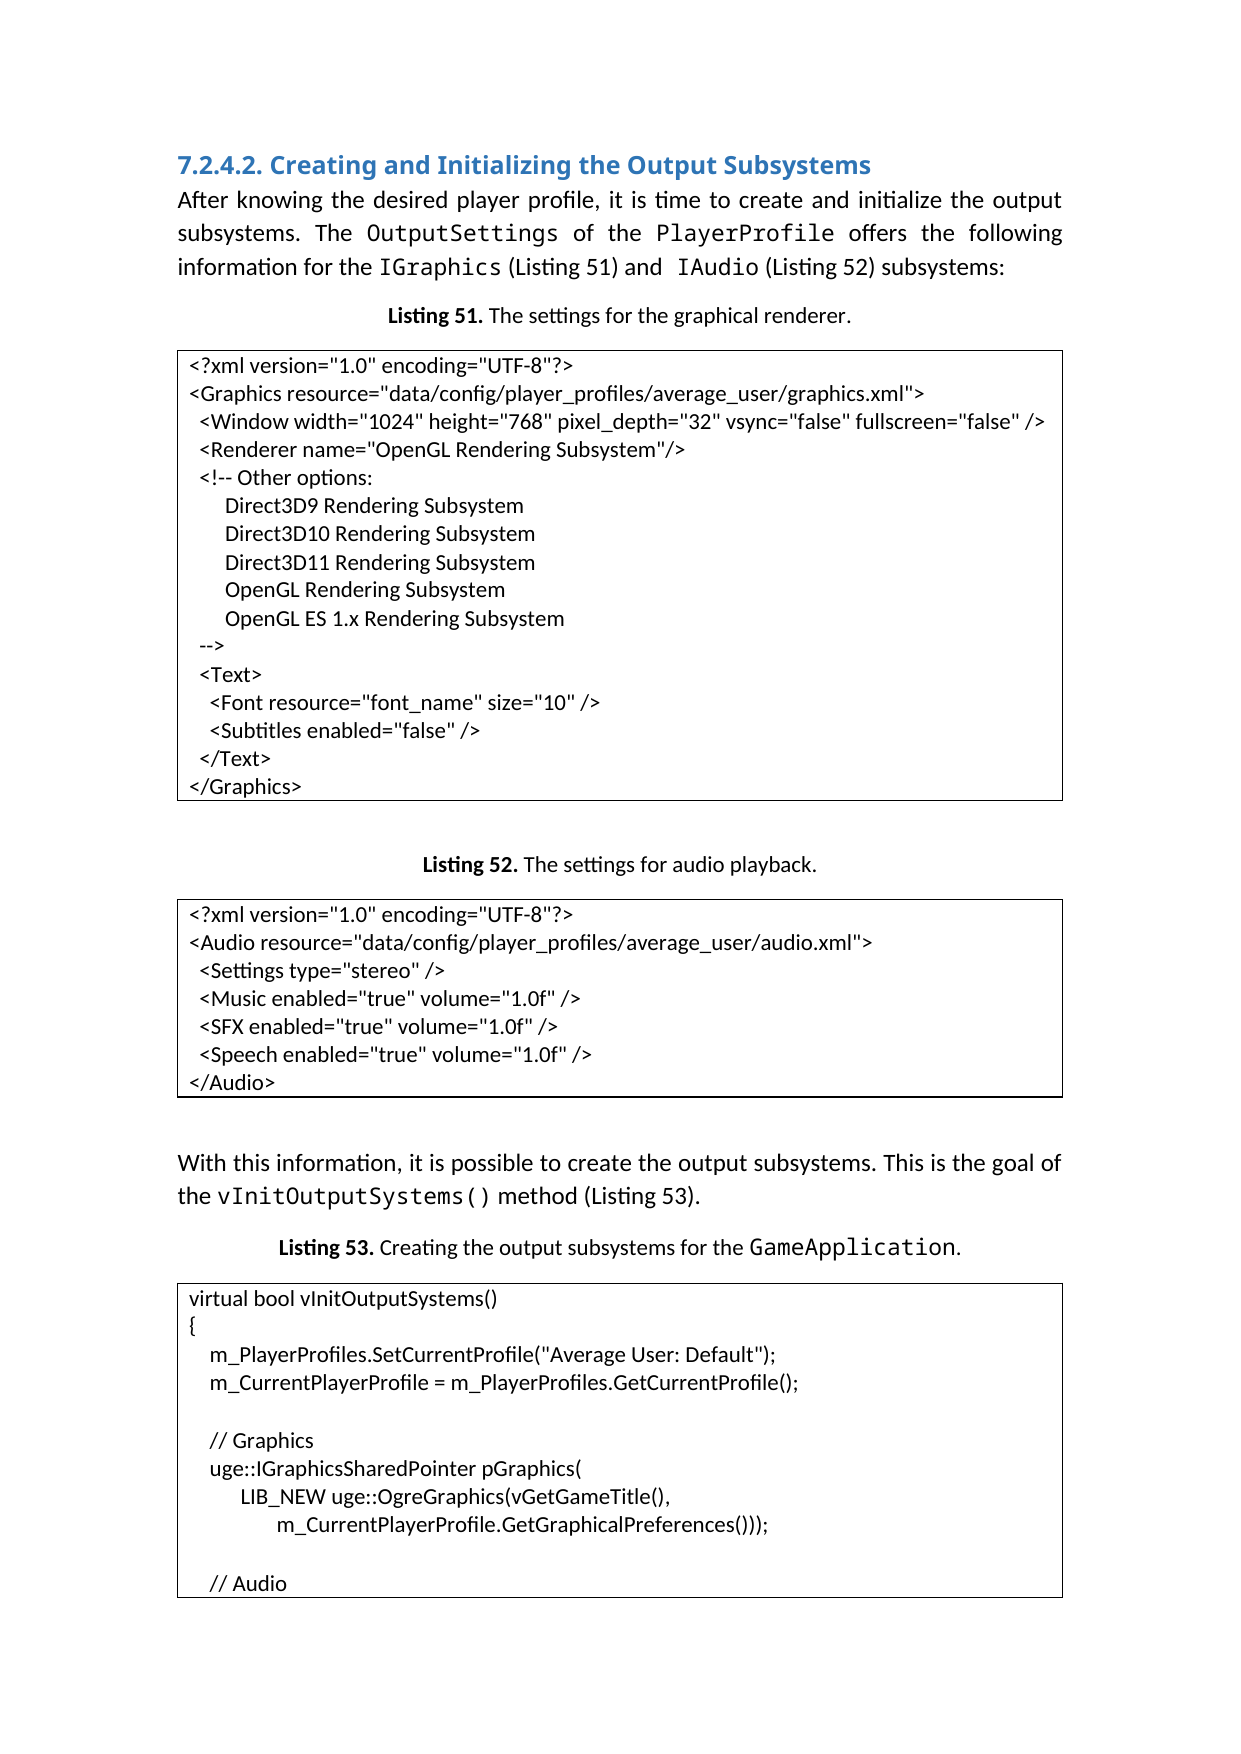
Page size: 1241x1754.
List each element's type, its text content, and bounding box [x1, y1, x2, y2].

table_header <?xml version="1.0" encoding="UTF-8"?> <Graphics resource="data/config/player_profiles/average_user/graphics.xml"> <Window width="1024" height="768" pixel_depth="32" vsync="false" fullscreen="false" /> <Renderer name="OpenGL Rendering Subsystem"/> <!-- Other options: Direct3D9 Rendering Subsystem Direct3D10 Rendering Subsystem Direct3D11 Rendering Subsystem OpenGL Rendering Subsystem OpenGL ES 1.x Rendering Subsystem --> <Text> <Font resource="font_name" size="10" /> <Subtitles enabled="false" /> </Text> </Graphics> [178, 351, 1062, 800]
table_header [178, 1284, 1062, 1597]
text Listing 53. Creating the output subsystems for the GameApplication. [177, 1231, 1063, 1262]
table_header <?xml version="1.0" encoding="UTF-8"?> <Audio resource="data/config/player_profiles/average_user/audio.xml"> <Settings type="stereo" /> <Music enabled="true" volume="1.0f" /> <SFX enabled="true" volume="1.0f" /> <Speech enabled="true" volume="1.0f" /> </Audio> [178, 900, 1062, 1096]
subtitle Creating and Initializing the Output Subsystems [177, 148, 1063, 182]
text Listing 52. The settings for audio playback. [177, 850, 1063, 878]
text After knowing the desired player profile, it is time to create and initialize the output subsystems. The OutputSettings of the PlayerProfile offers the following information for the IGraphics (Listing 51) and IAudio (Listing 52) subsystems: [177, 184, 1063, 282]
text Listing 51. The settings for the graphical renderer. [177, 302, 1063, 329]
text With this information, it is possible to create the output subsystems. This is the goal of the vInitOutputSystems() method (Listing 53). [177, 1147, 1063, 1211]
